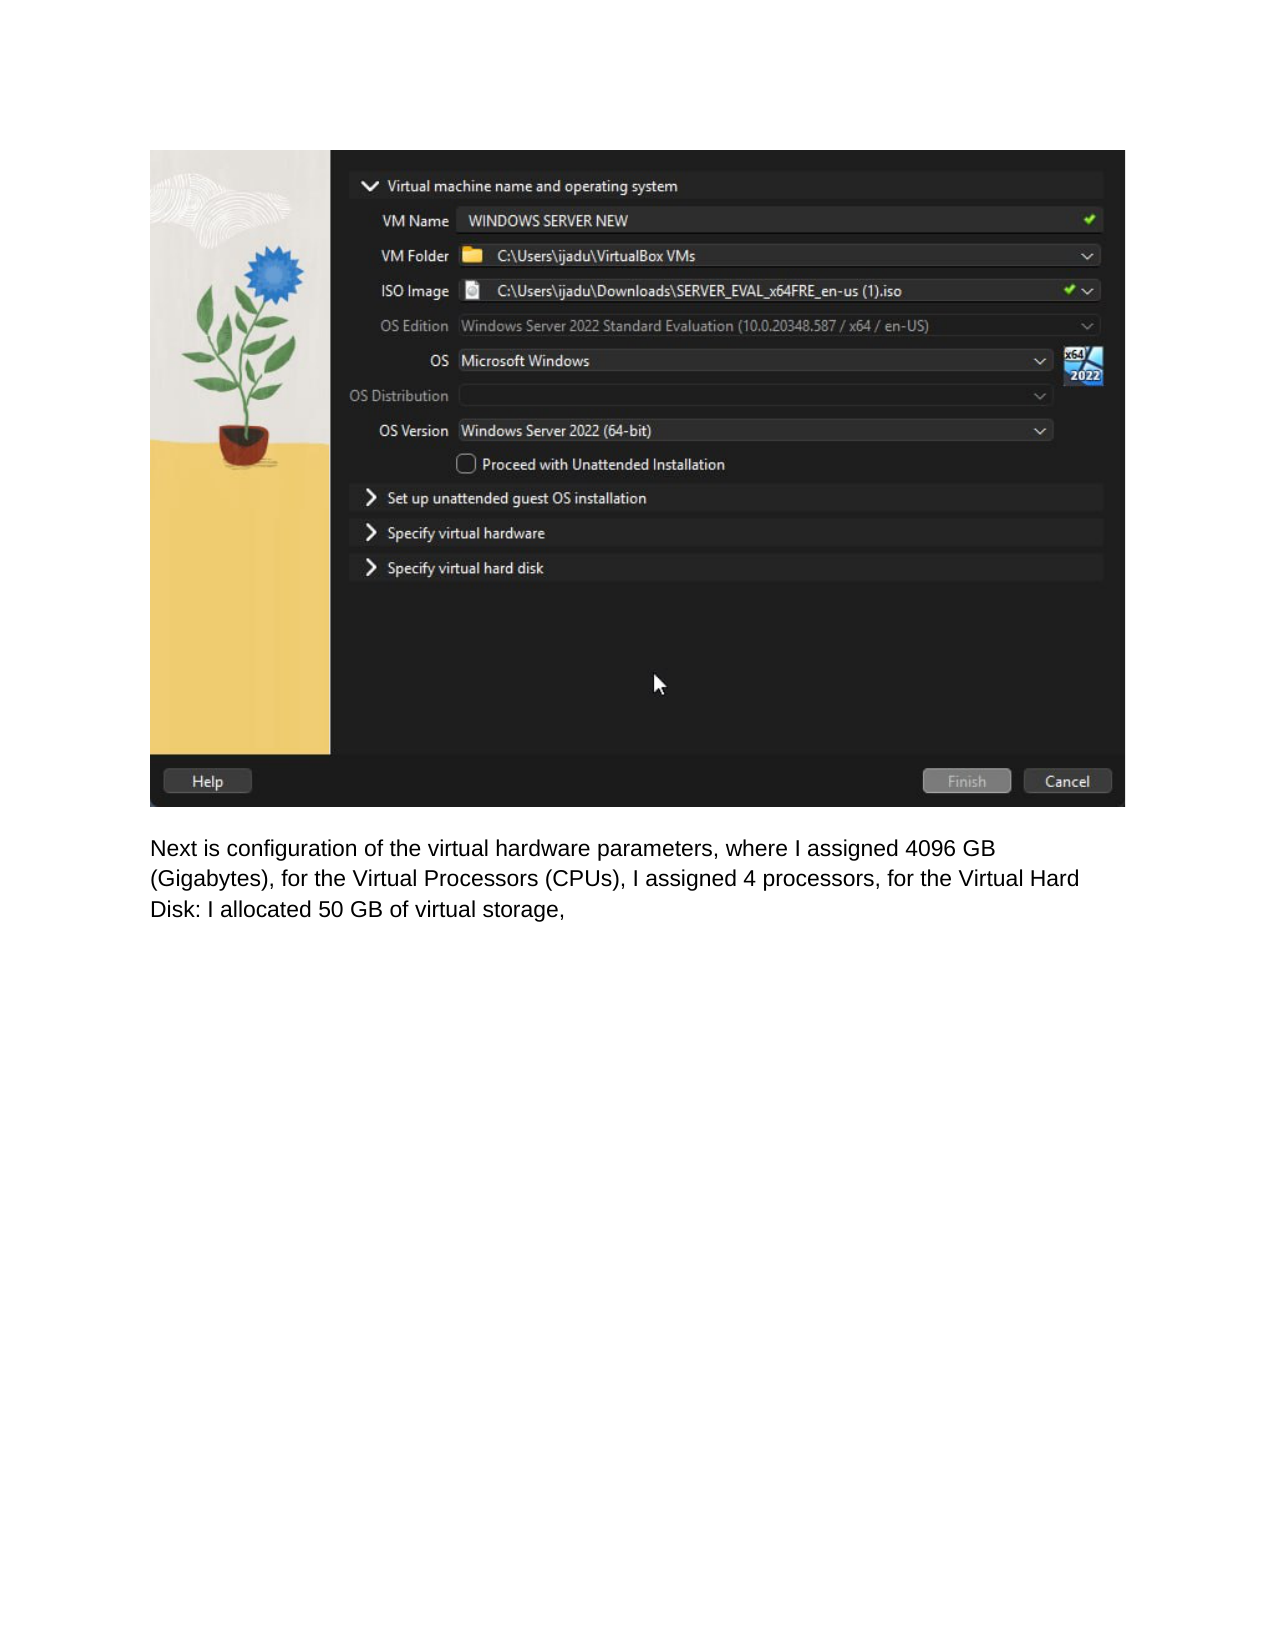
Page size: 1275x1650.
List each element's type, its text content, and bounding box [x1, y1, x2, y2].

picture [150, 150, 1125, 807]
text Next is configuration of the virtual hardware parameters, where I assigned 4096 GB (Gigabytes), for the Virtual Processors (CPUs), I assigned 4 processors, for the Virtual Hard Disk: I allocated 50 GB of virtual storage, [150, 835, 1125, 922]
